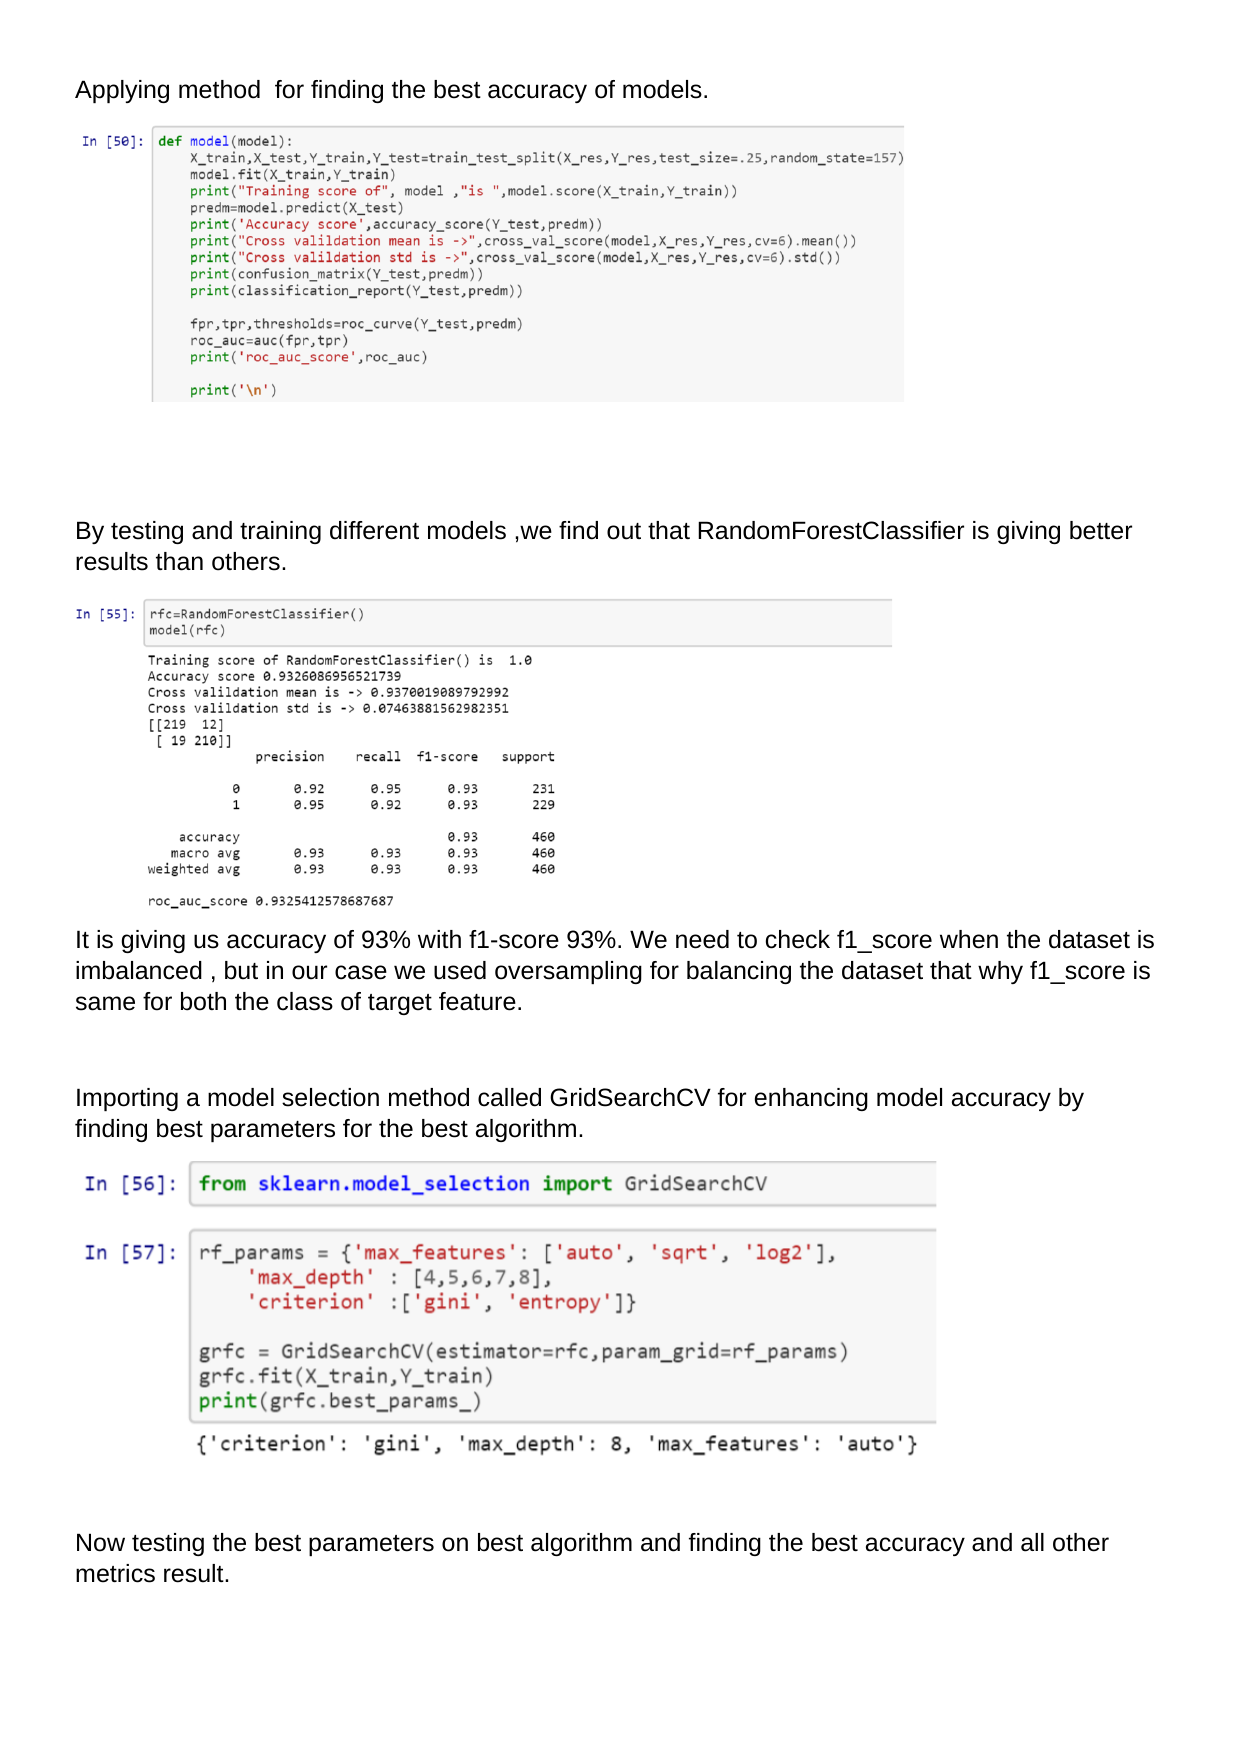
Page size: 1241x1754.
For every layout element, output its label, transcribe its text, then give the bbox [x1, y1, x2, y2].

text By testing and training different models ,we find out that RandomForestClassifier is giving better results than others. [75, 516, 1165, 576]
picture [75, 122, 905, 402]
text Applying method for finding the best accuracy of models. [75, 75, 1165, 104]
picture [75, 1161, 937, 1462]
picture [75, 595, 893, 923]
text Importing a model selection method called GridSearchCV for enhancing model accuracy by finding best parameters for the best algorithm. [75, 1083, 1165, 1143]
text Now testing the best parameters on best algorithm and finding the best accuracy and all other metrics result. [75, 1528, 1165, 1587]
